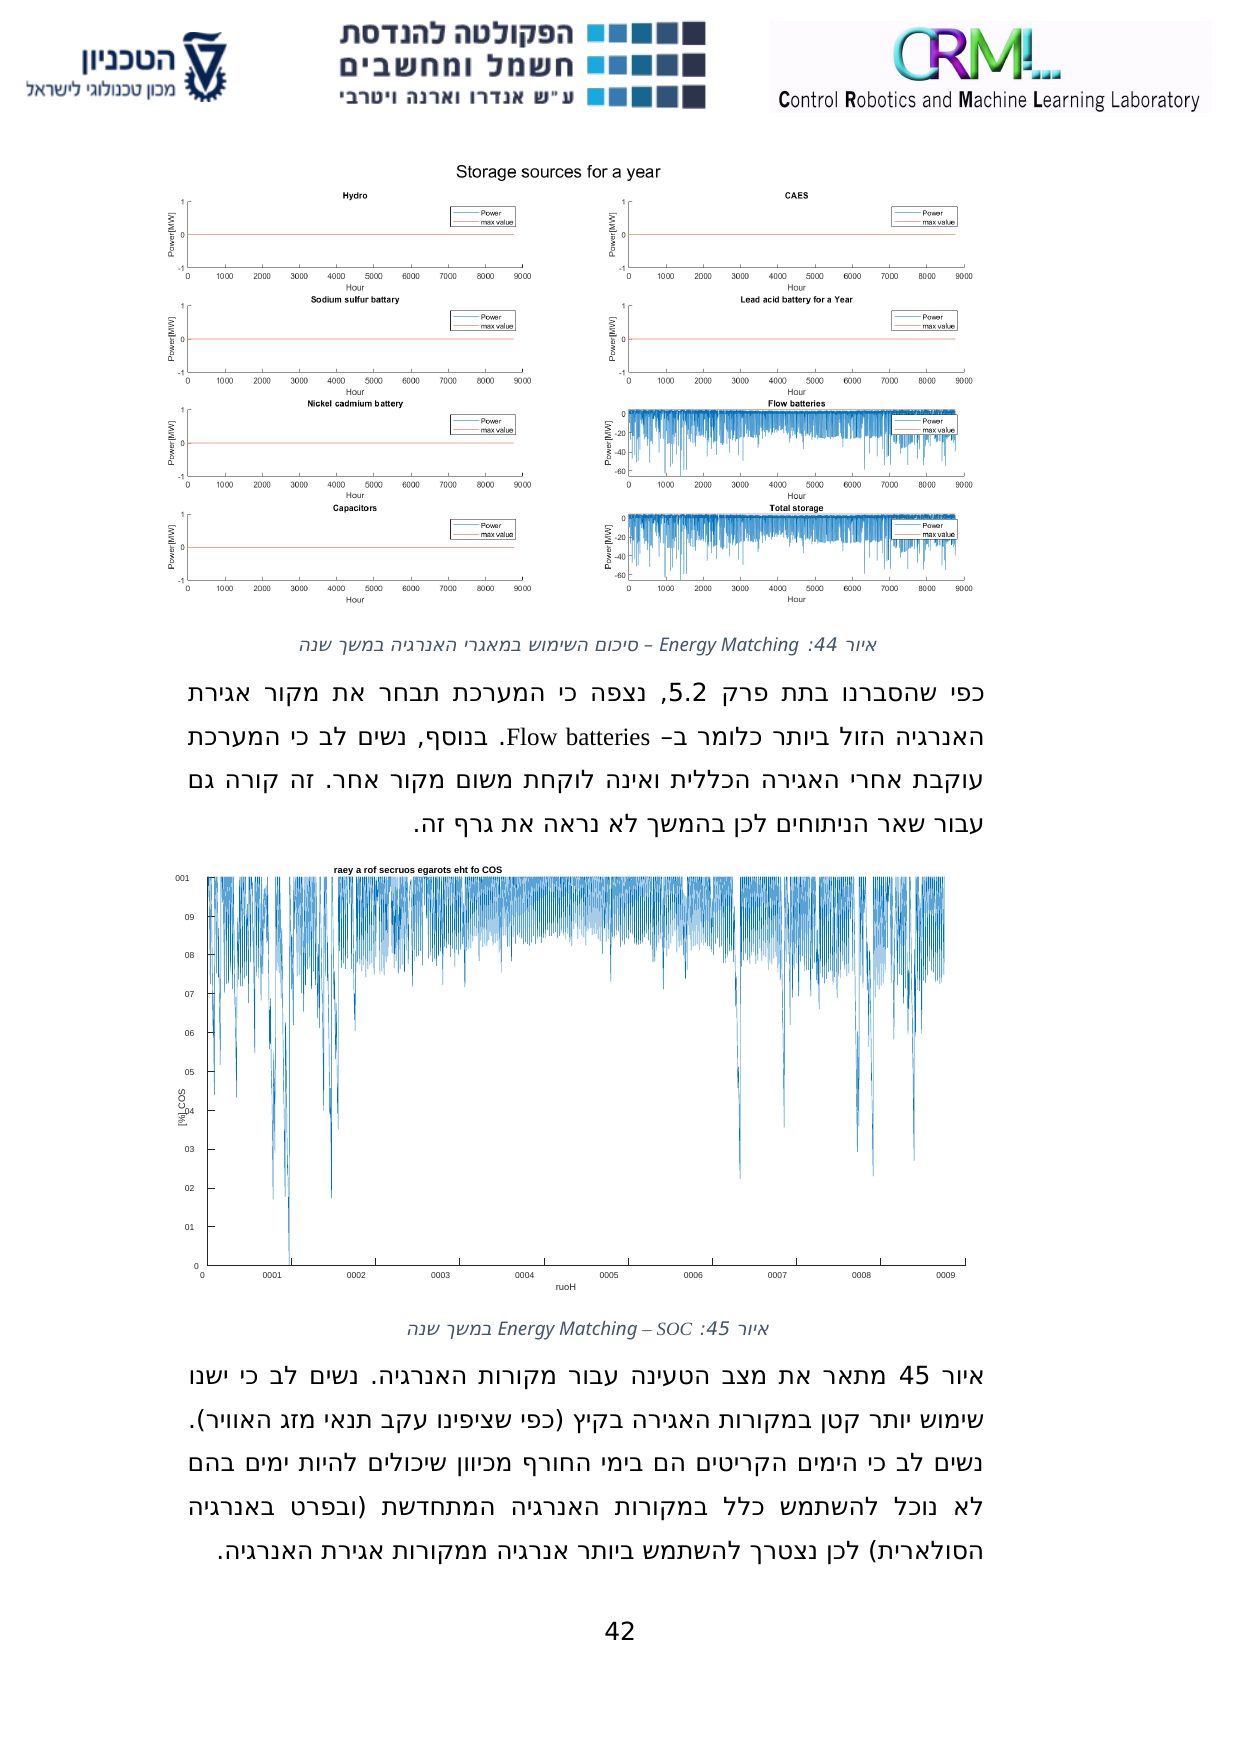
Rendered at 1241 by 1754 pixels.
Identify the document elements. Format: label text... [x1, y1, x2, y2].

picture [333, 17, 706, 112]
text איור 45 מתאר את מצב הטעינה עבור מקורות האנרגיה. נשים לב כי ישנו שימוש יותר קטן במקורות האגירה בקיץ (כפי שציפינו עקב תנאי מזג האוויר). נשים לב כי הימים הקריטים הם בימי החורף מכיוון שיכולים להיות ימים בהם לא נוכל להשתמש כלל במקורות האנרגיה המתחדשת (ובפרט באנרגיה הסולארית) לכן נצטרך להשתמש ביותר אנרגיה ממקורות אגירת האנרגיה. [187, 1361, 985, 1565]
text כפי שהסברנו בתת פרק 5.2, נצפה כי המערכת תבחר את מקור אגירת האנרגיה הזול ביותר כלומר ב– Flow batteries. בנוסף, נשים לב כי המערכת עוקבת אחרי האגירה הכללית ואינה לוקחת משום מקור אחר. זה קורה גם עבור שאר הניתוחים לכן בהמשך לא נראה את גרף זה. [187, 678, 985, 838]
picture [768, 21, 1213, 113]
text איור 44: Energy Matching – סיכום השימוש במאגרי האנרגיה במשך שנה [187, 632, 985, 657]
picture [153, 150, 985, 611]
picture [26, 32, 227, 102]
text איור 45: Energy Matching – SOC במשך שנה [187, 1315, 985, 1340]
